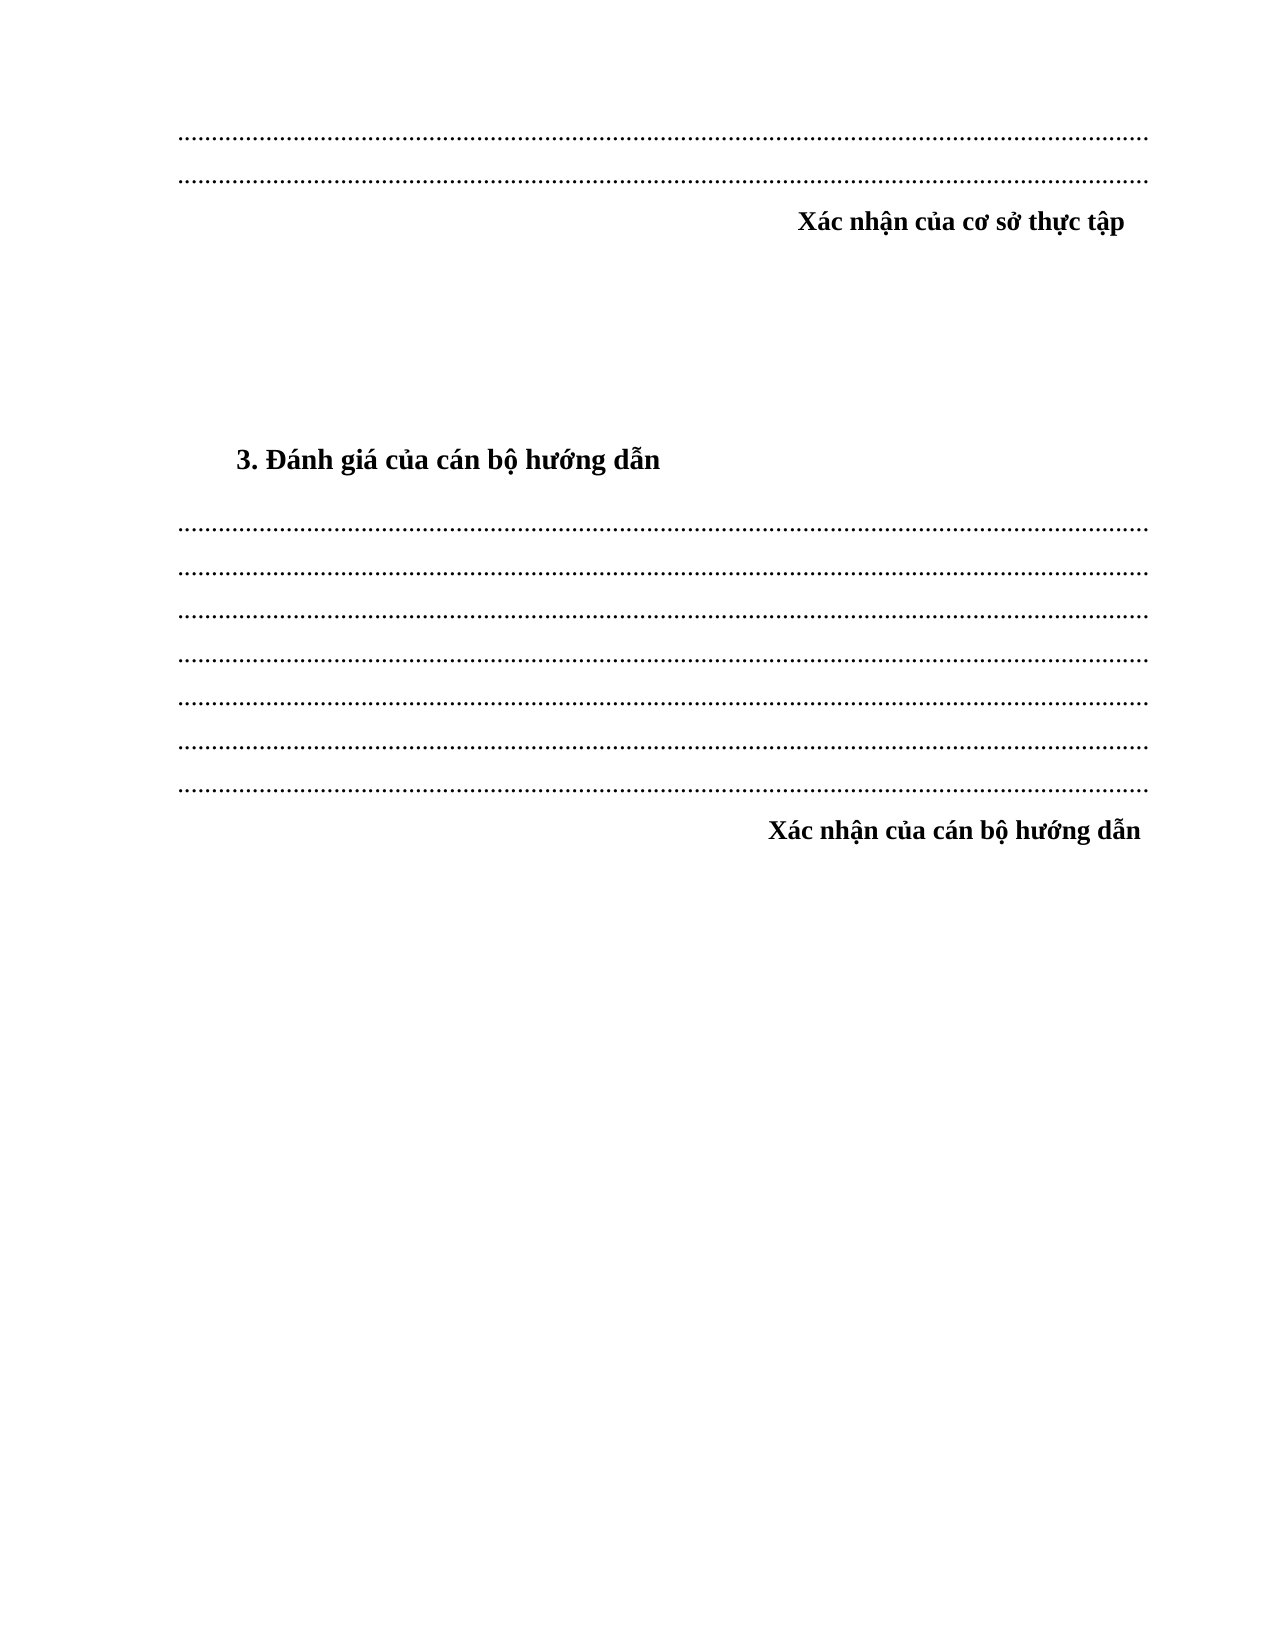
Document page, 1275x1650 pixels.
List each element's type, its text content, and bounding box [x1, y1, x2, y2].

text Xác nhận của cơ sở thực tập [177, 205, 1157, 236]
text Xác nhận của cán bộ hướng dẫn [177, 814, 1157, 845]
text 3. Đánh giá của cán bộ hướng dẫn [177, 442, 1157, 476]
